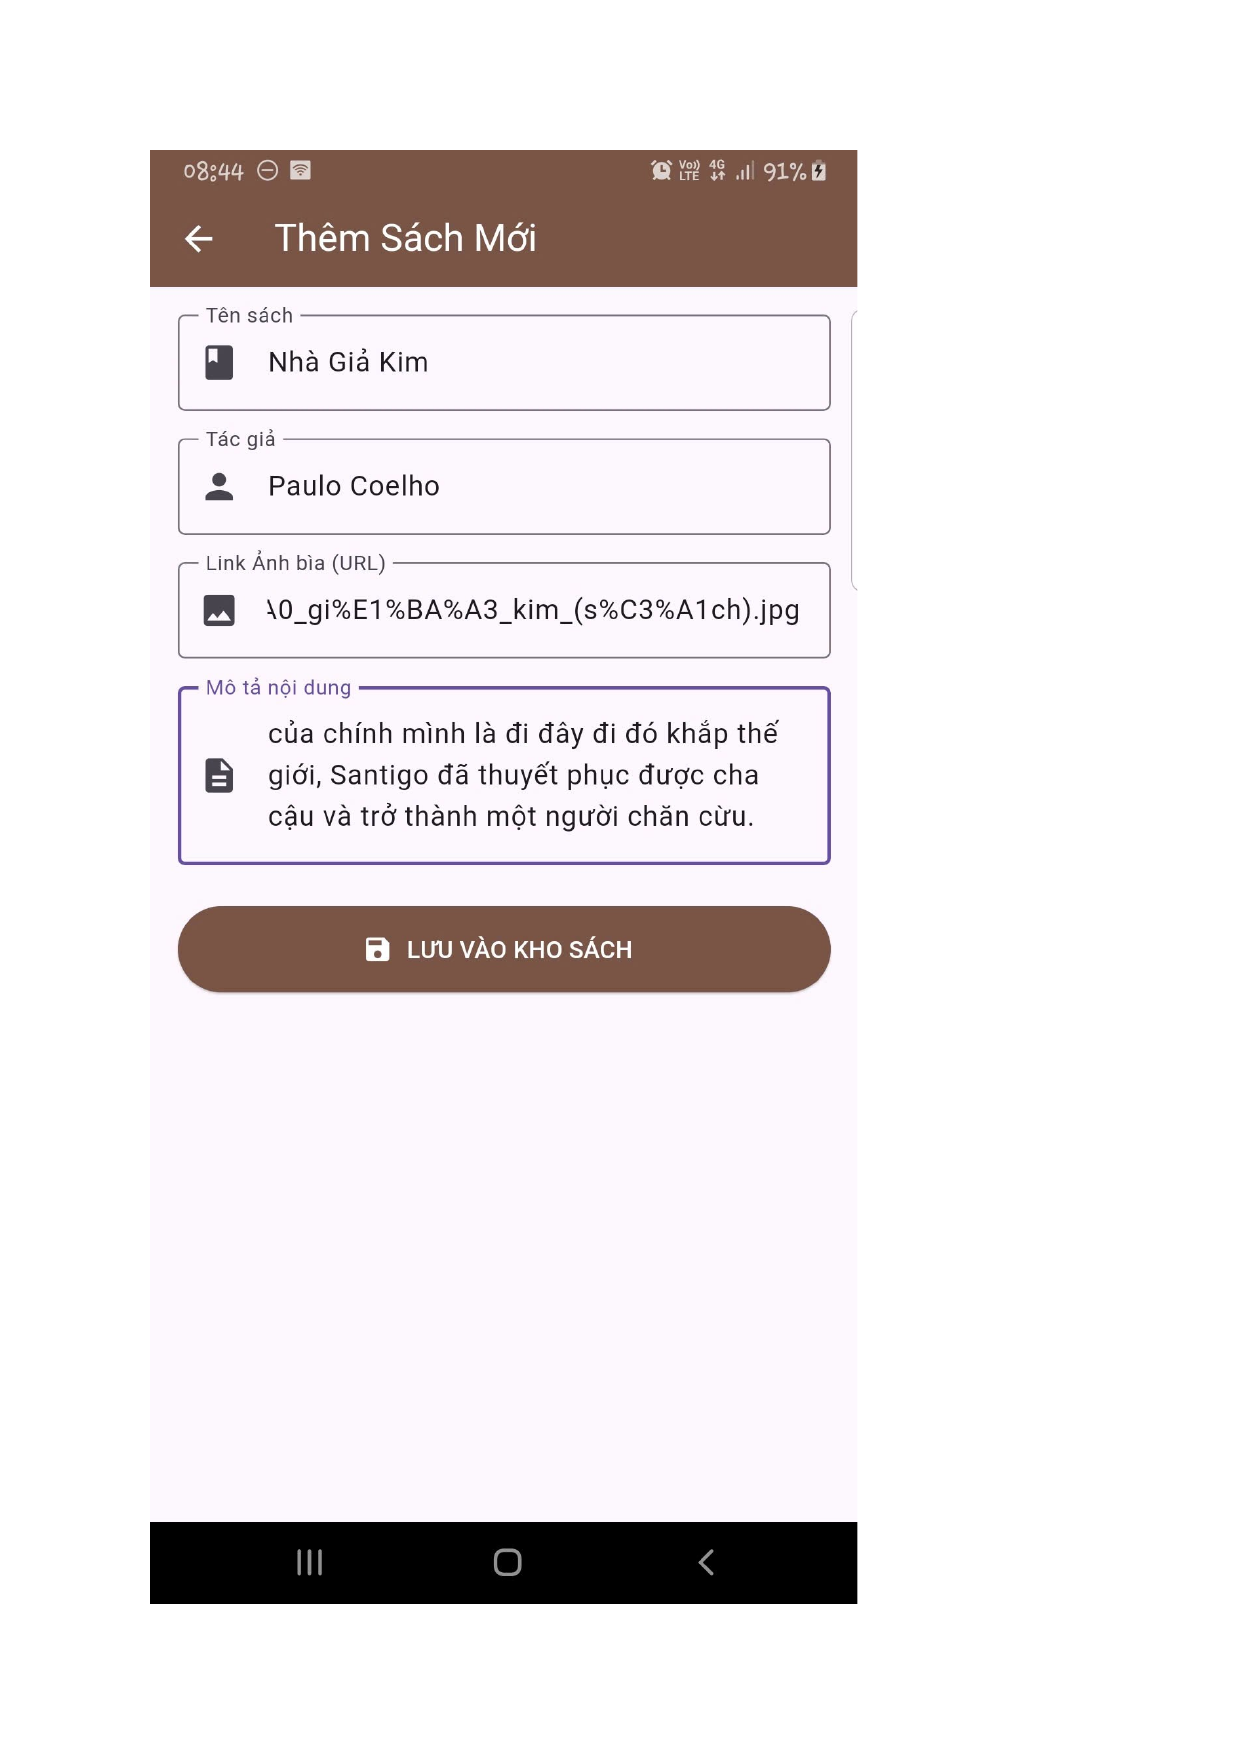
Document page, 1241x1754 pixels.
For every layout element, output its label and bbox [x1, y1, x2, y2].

picture [150, 150, 858, 1604]
